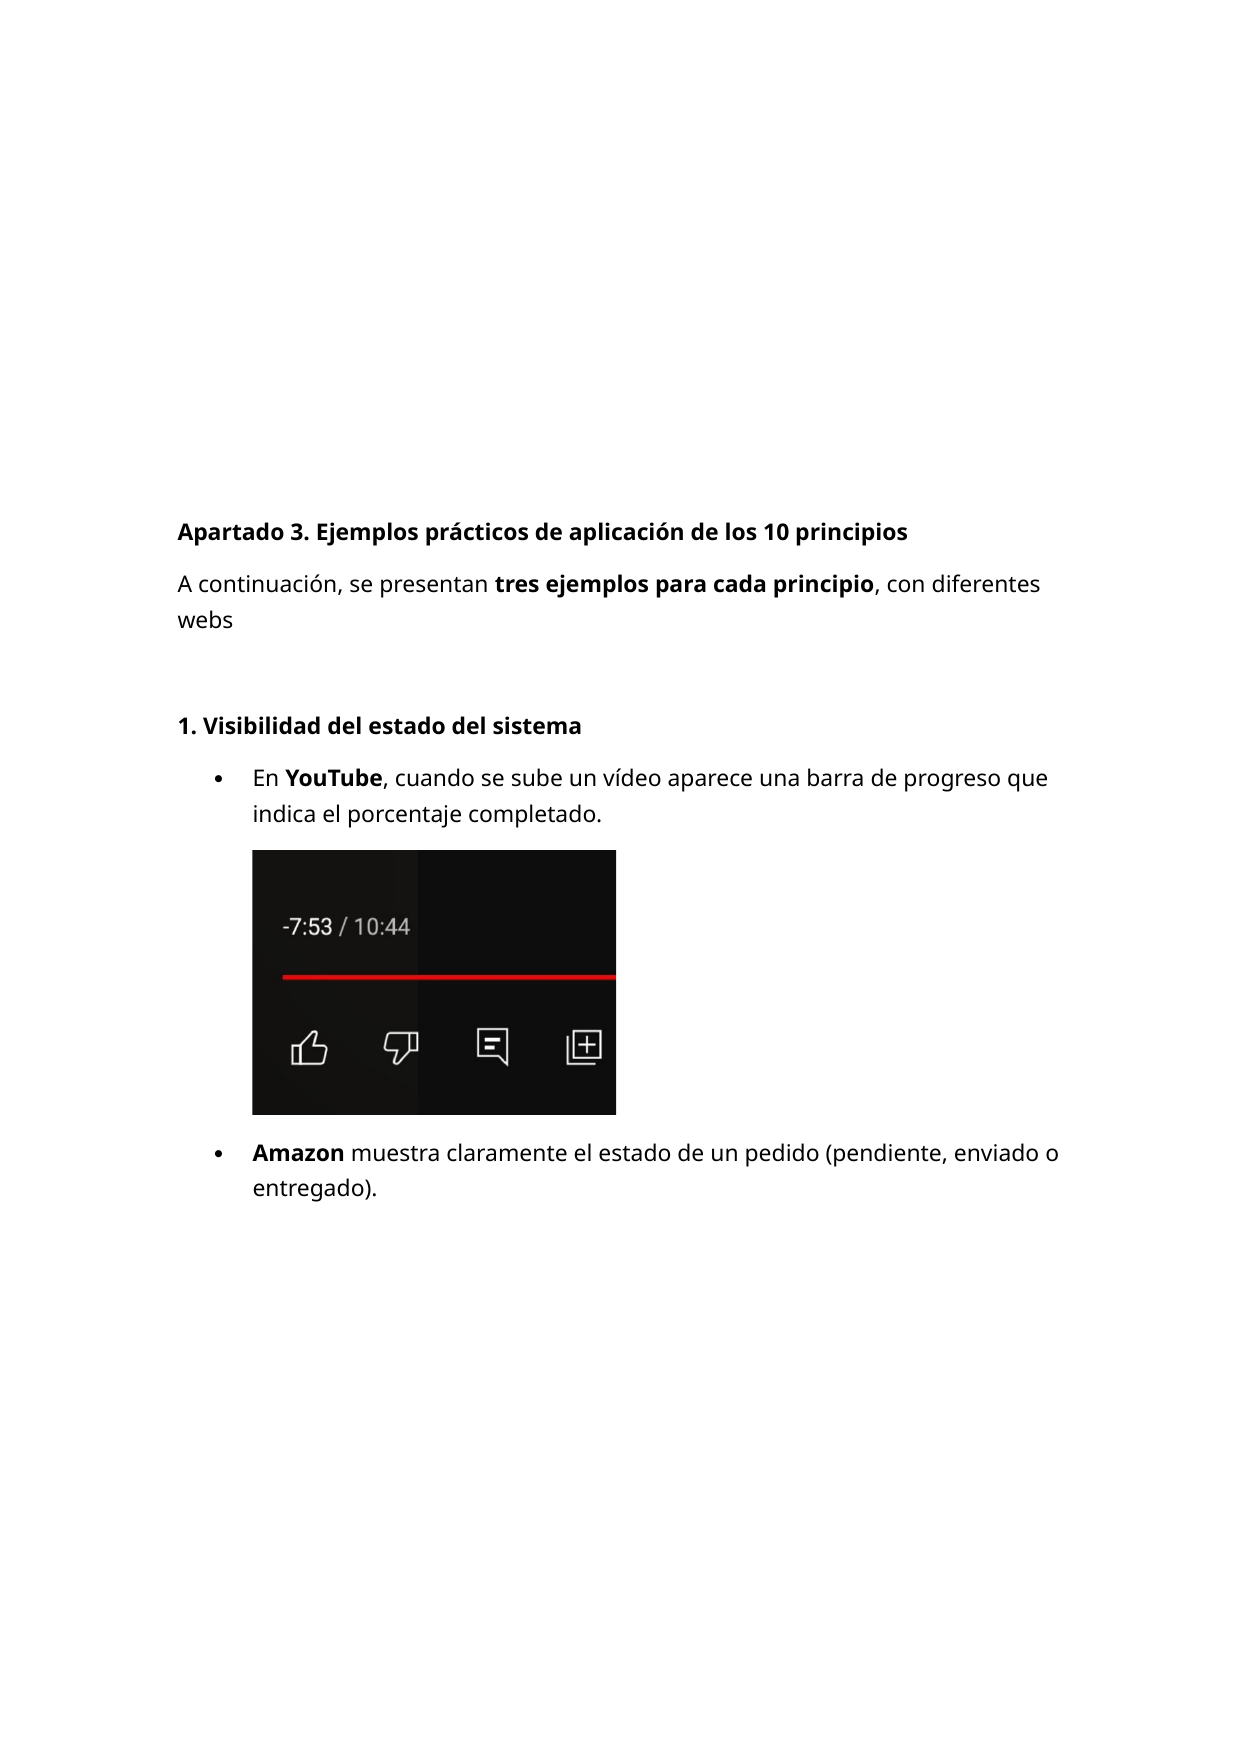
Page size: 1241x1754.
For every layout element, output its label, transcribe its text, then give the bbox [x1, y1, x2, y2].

picture [252, 850, 617, 1115]
text A continuación, se presentan tres ejemplos para cada principio, con diferentes webs [177, 568, 1063, 636]
text 1. Visibilidad del estado del sistema [177, 709, 1063, 741]
text Apartado 3. Ejemplos prácticos de aplicación de los 10 principios [177, 516, 1063, 547]
list En YouTube, cuando se sube un vídeo aparece una barra de progreso que indica el porcentaje completado. [215, 762, 1063, 829]
list Amazon muestra claramente el estado de un pedido (pendiente, enviado o entregado). [215, 1136, 1063, 1204]
